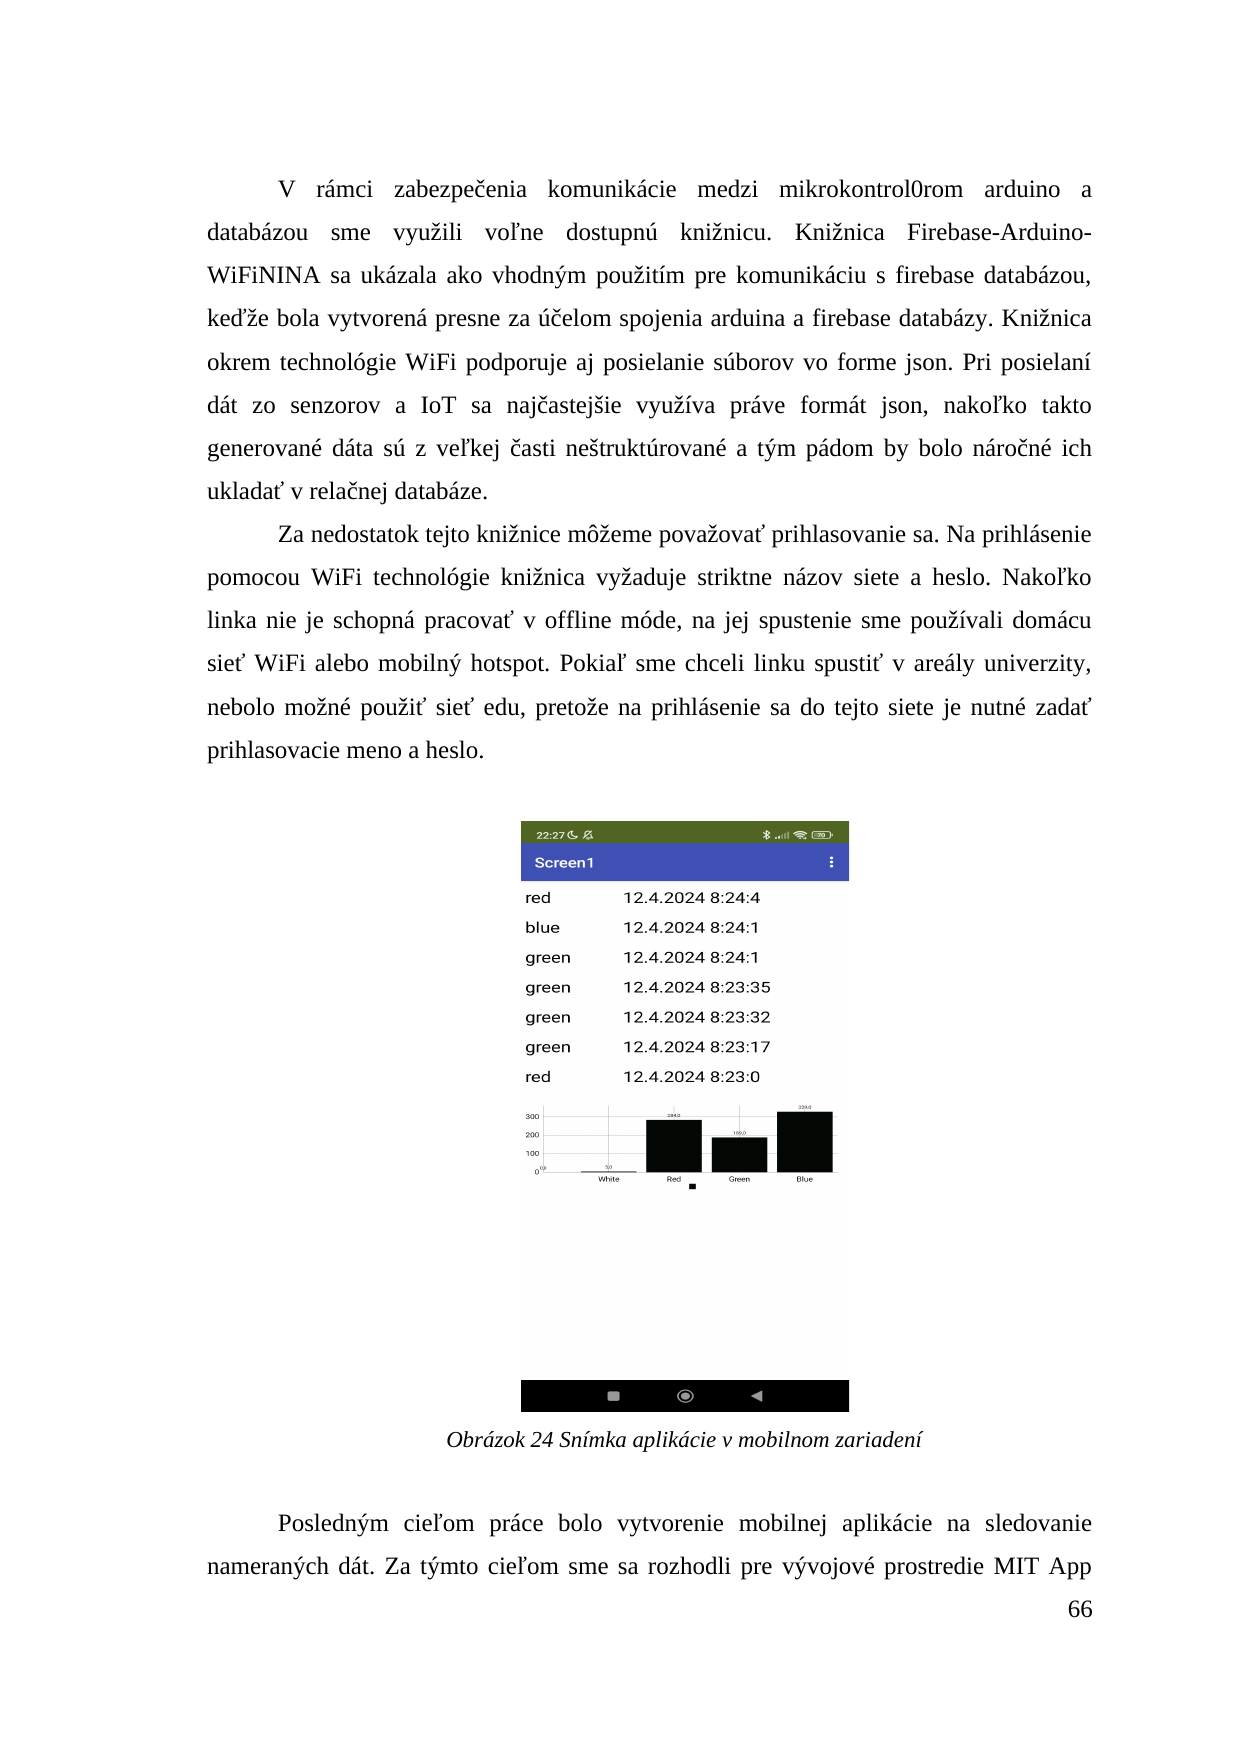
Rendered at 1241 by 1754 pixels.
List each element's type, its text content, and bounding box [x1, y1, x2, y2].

text Za nedostatok tejto knižnice môžeme považovať prihlasovanie sa. Na prihlásenie pomocou WiFi technológie knižnica vyžaduje striktne názov siete a heslo. Nakoľko linka nie je schopná pracovať v offline móde, na jej spustenie sme používali domácu sieť WiFi alebo mobilný hotspot. Pokiaľ sme chceli linku spustiť v areály univerzity, nebolo možné použiť sieť edu, pretože na prihlásenie sa do tejto siete je nutné zadať prihlasovacie meno a heslo. [207, 519, 1092, 763]
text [207, 1508, 1092, 1580]
text Obrázok 24 Snímka aplikácie v mobilnom zariadení [207, 1426, 1092, 1452]
text V rámci zabezpečenia komunikácie medzi mikrokontrol0rom arduino a databázou sme využili voľne dostupnú knižnicu. Knižnica Firebase-Arduino-WiFiNINA sa ukázala ako vhodným použitím pre komunikáciu s firebase databázou, keďže bola vytvorená presne za účelom spojenia arduina a firebase databázy. Knižnica okrem technológie WiFi podporuje aj posielanie súborov vo forme json. Pri posielaní dát zo senzorov a IoT sa najčastejšie využíva práve formát json, nakoľko takto generované dáta sú z veľkej časti neštruktúrované a tým pádom by bolo náročné ich ukladať v relačnej databáze. [207, 174, 1092, 505]
